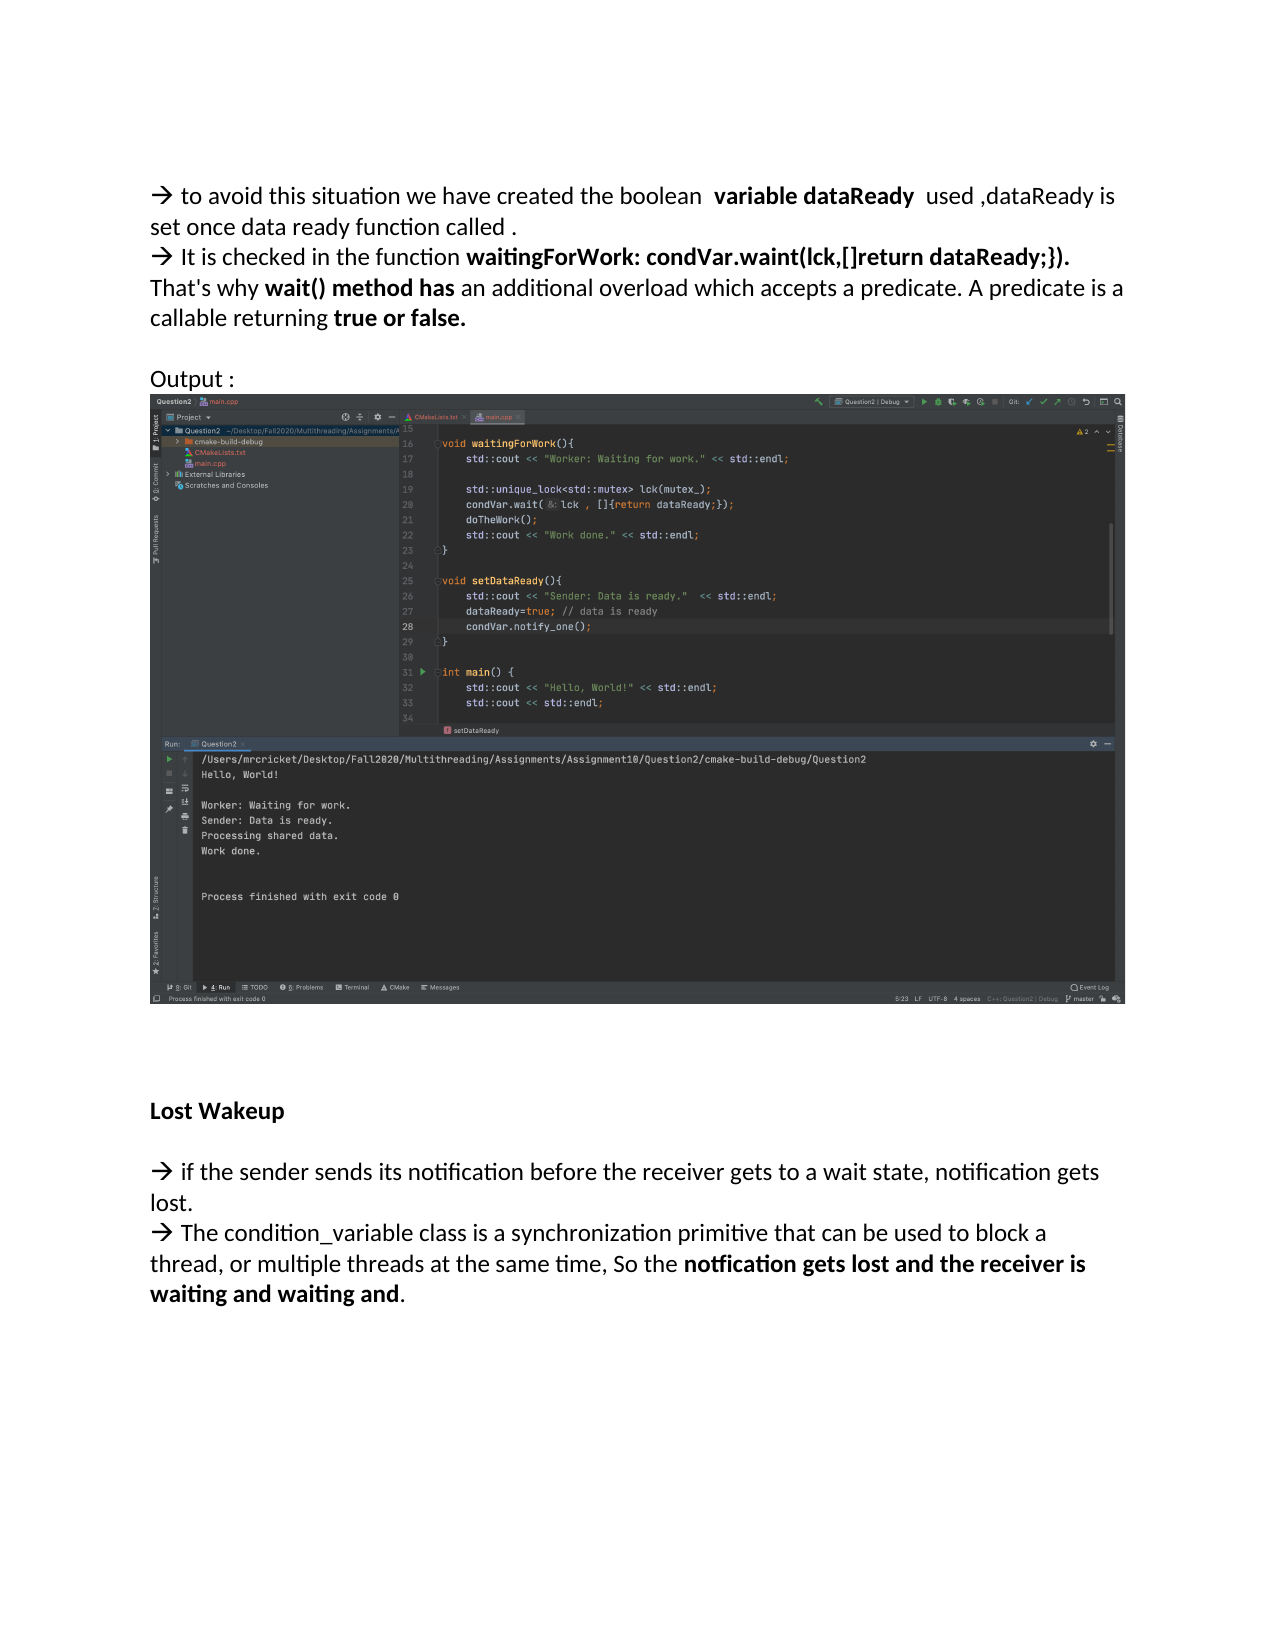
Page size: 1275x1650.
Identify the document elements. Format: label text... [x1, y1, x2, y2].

text to avoid this situation we have created the boolean variable dataReady used ,dataReady is set once data ready function called . [150, 181, 1125, 242]
picture [150, 394, 1125, 1004]
text if the sender sends its notification before the receiver gets to a wait state, notification gets lost. [150, 1156, 1125, 1217]
text The condition_variable class is a synchronization primitive that can be used to block a thread, or multiple threads at the same time, So the notfication gets lost and the receiver is waiting and waiting and. [150, 1217, 1125, 1309]
text It is checked in the function waitingForWork: condVar.waint(lck,[]return dataReady;}). That's why wait() method has an additional overload which accepts a predicate. A predicate is a callable returning true or false. [150, 242, 1125, 333]
text Output : [150, 364, 1125, 394]
text Lost Wakeup [150, 1095, 1125, 1126]
